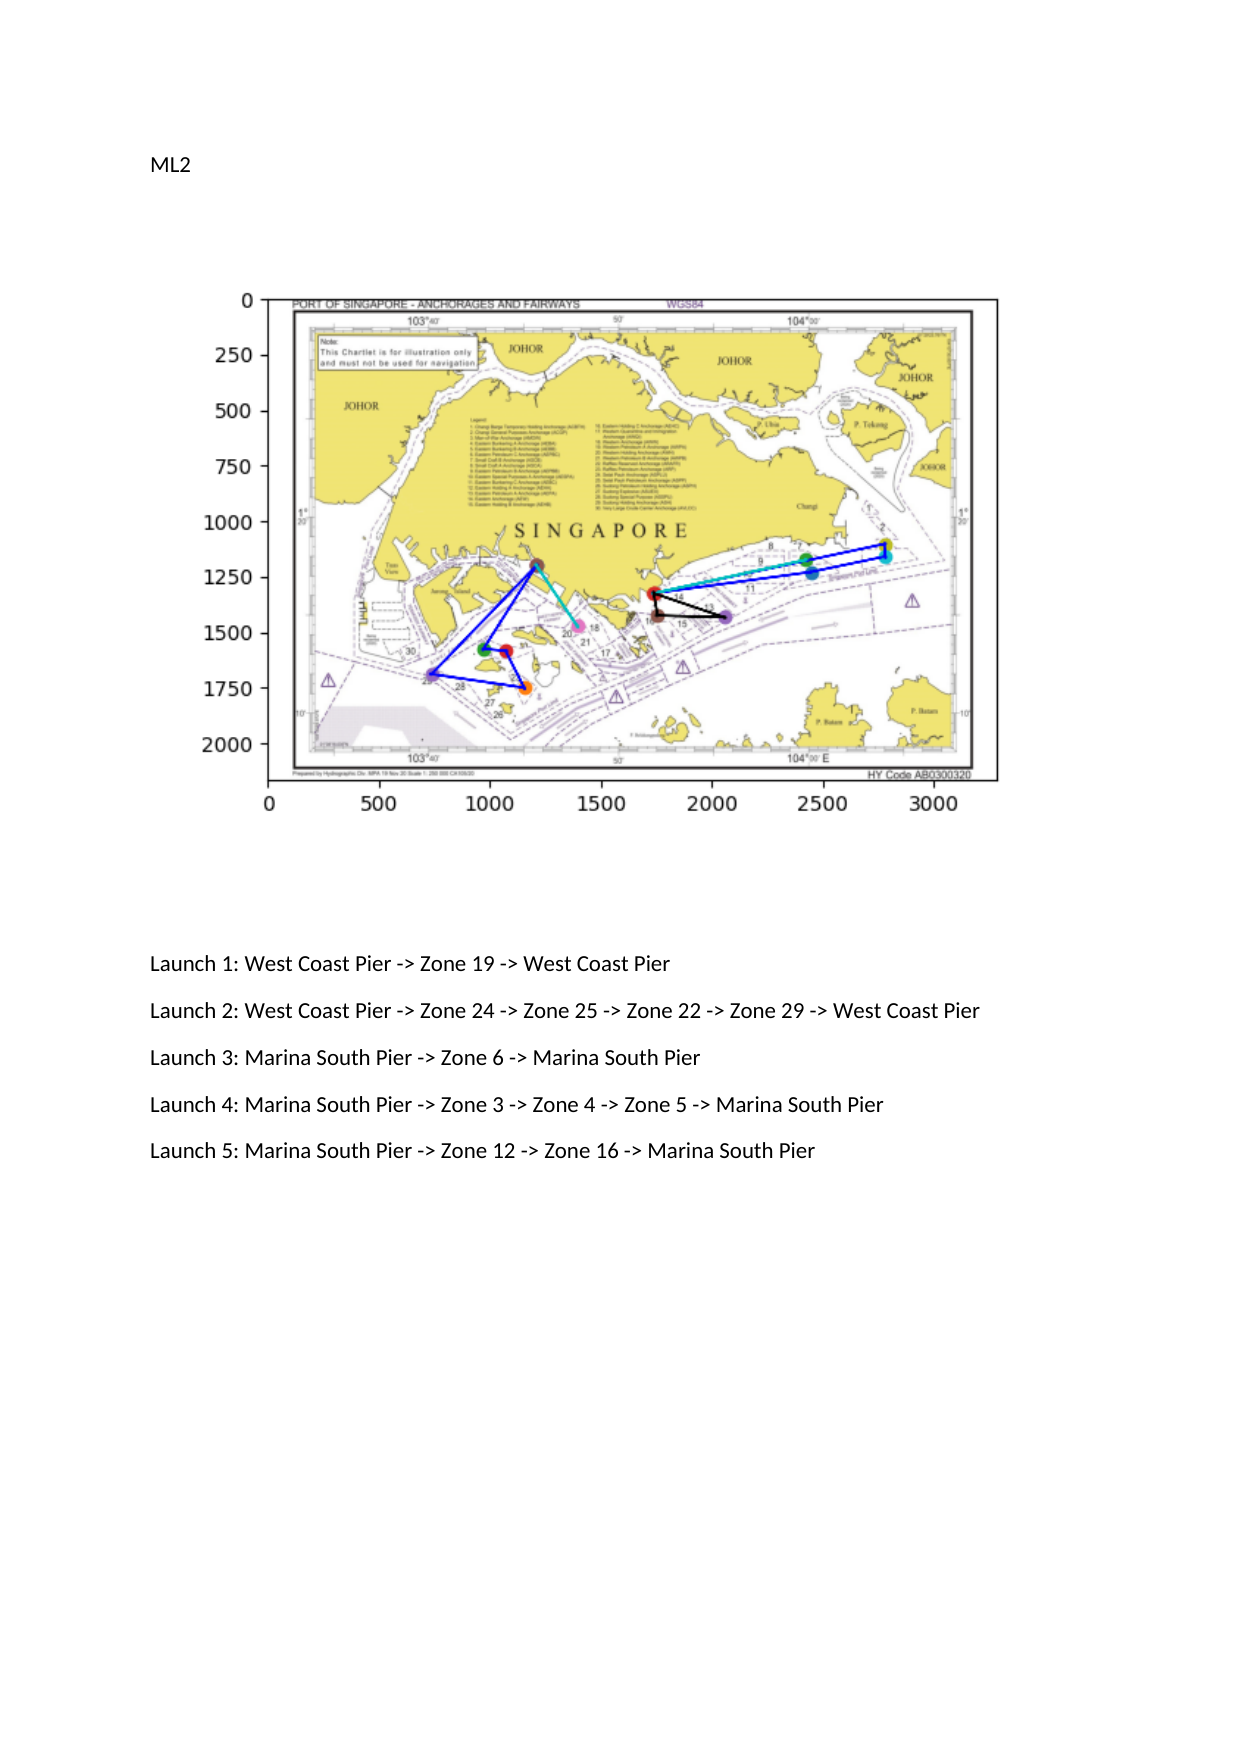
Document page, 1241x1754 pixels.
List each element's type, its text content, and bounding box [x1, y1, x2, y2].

text Launch 4: Marina South Pier -> Zone 3 -> Zone 4 -> Zone 5 -> Marina South Pier [150, 1090, 1090, 1118]
text Launch 2: West Coast Pier -> Zone 24 -> Zone 25 -> Zone 22 -> Zone 29 -> West Coast Pier [150, 996, 1090, 1024]
text Launch 5: Marina South Pier -> Zone 12 -> Zone 16 -> Marina South Pier [150, 1137, 1090, 1164]
text ML2 [150, 150, 1090, 178]
picture [150, 183, 1087, 886]
text Launch 3: Marina South Pier -> Zone 6 -> Marina South Pier [150, 1043, 1090, 1071]
